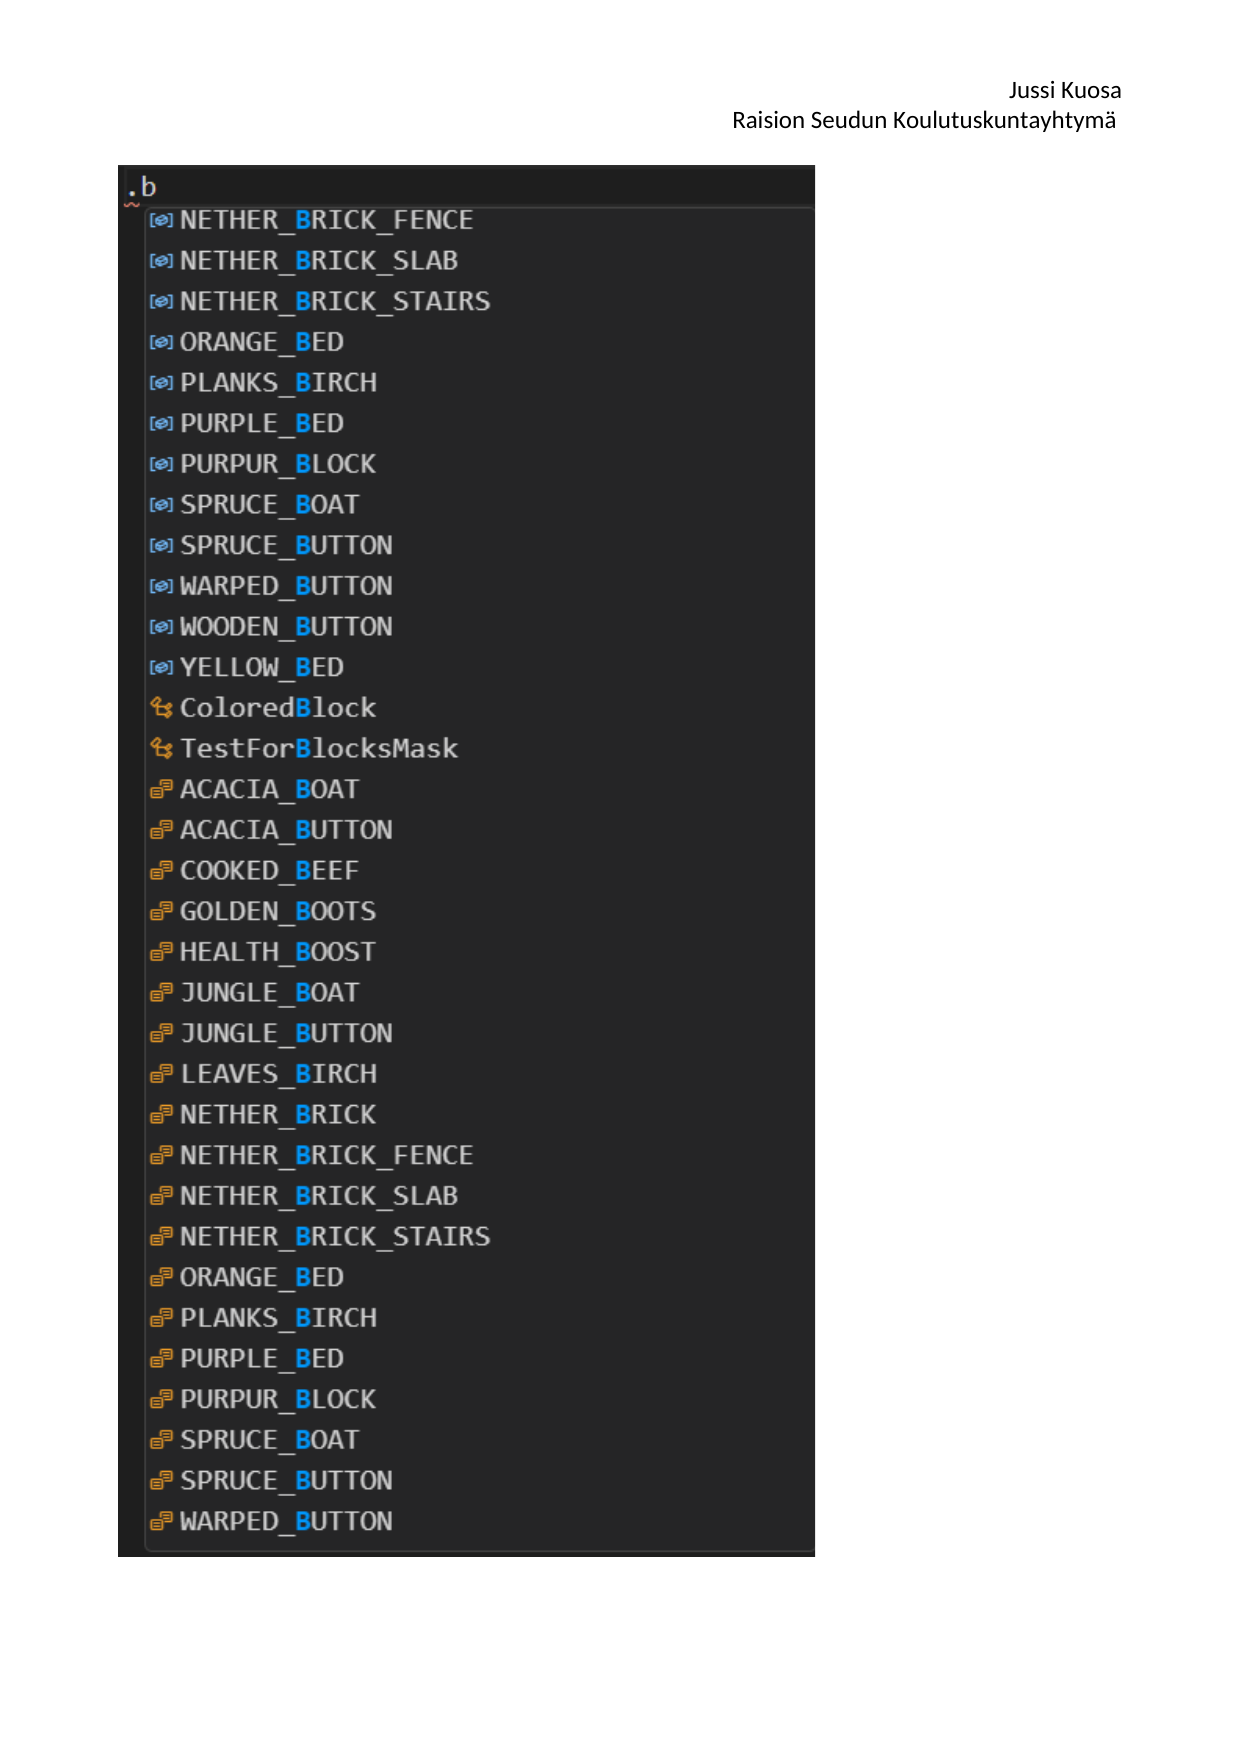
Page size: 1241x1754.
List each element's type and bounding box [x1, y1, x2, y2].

picture [118, 165, 815, 1557]
